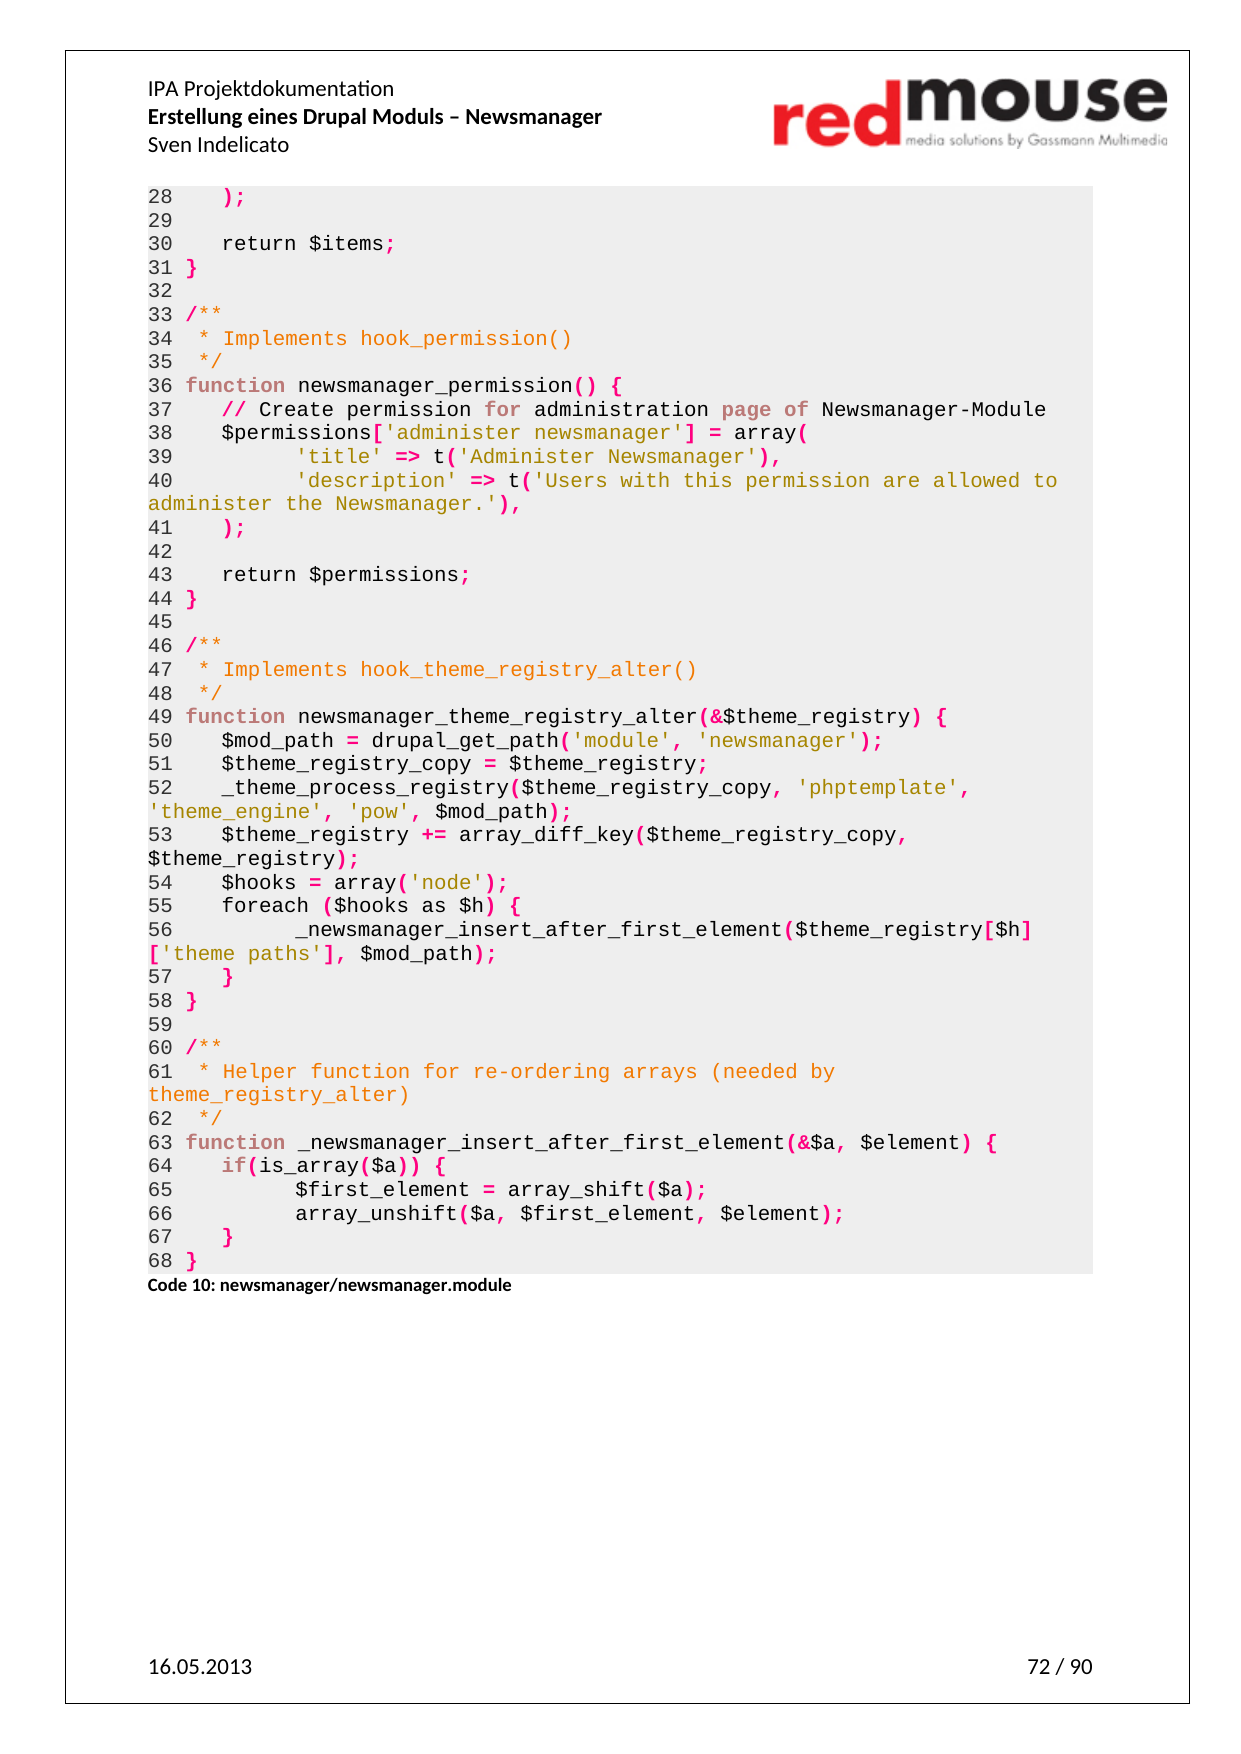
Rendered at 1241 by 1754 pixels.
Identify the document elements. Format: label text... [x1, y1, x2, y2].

text 33 /** [148, 304, 1093, 328]
text 32 [148, 281, 1093, 304]
text 68 } [148, 1250, 1093, 1274]
text 57 } [148, 966, 1093, 990]
text 34 * Implements hook_permission() [148, 328, 1093, 351]
text 53 $theme_registry += array_diff_key($theme_registry_copy, $theme_registry); [148, 824, 1093, 872]
text 62 */ [148, 1108, 1093, 1132]
text 37 // Create permission for administration page of Newsmanager-Module [148, 399, 1093, 422]
text 42 [148, 541, 1093, 564]
text 52 _theme_process_registry($theme_registry_copy, 'phptemplate', 'theme_engine', 'pow', $mod_path); [148, 777, 1093, 824]
text 29 [148, 209, 1093, 233]
text 44 } [148, 588, 1093, 612]
text 30 return $items; [148, 233, 1093, 257]
text 61 * Helper function for re-ordering arrays (needed by theme_registry_alter) [148, 1061, 1093, 1108]
text 41 ); [148, 517, 1093, 541]
text 59 [148, 1013, 1093, 1037]
text 66 array_unshift($a, $first_element, $element); [148, 1203, 1093, 1226]
text 65 $first_element = array_shift($a); [148, 1179, 1093, 1203]
text 55 foreach ($hooks as $h) { [148, 895, 1093, 919]
text 36 function newsmanager_permission() { [148, 375, 1093, 399]
text 40 'description' => t('Users with this permission are allowed to administer the Newsmanager.'), [148, 470, 1093, 517]
text 51 $theme_registry_copy = $theme_registry; [148, 753, 1093, 777]
text Code 10: newsmanager/newsmanager.module [148, 1274, 1093, 1297]
text 56 _newsmanager_insert_after_first_element($theme_registry[$h]['theme paths'], $mod_path); [148, 919, 1093, 966]
text 63 function _newsmanager_insert_after_first_element(&$a, $element) { [148, 1132, 1093, 1155]
text 48 */ [148, 682, 1093, 706]
text 67 } [148, 1226, 1093, 1250]
picture [773, 78, 1168, 149]
text 54 $hooks = array('node'); [148, 872, 1093, 895]
text 43 return $permissions; [148, 564, 1093, 588]
text 39 'title' => t('Administer Newsmanager'), [148, 446, 1093, 470]
text 46 /** [148, 635, 1093, 659]
text 58 } [148, 990, 1093, 1013]
text 60 /** [148, 1037, 1093, 1061]
text 50 $mod_path = drupal_get_path('module', 'newsmanager'); [148, 730, 1093, 753]
text 38 $permissions['administer newsmanager'] = array( [148, 422, 1093, 446]
text 45 [148, 612, 1093, 635]
text 49 function newsmanager_theme_registry_alter(&$theme_registry) { [148, 706, 1093, 730]
text 28 ); [148, 186, 1093, 209]
text 31 } [148, 257, 1093, 281]
text 35 */ [148, 351, 1093, 375]
text 64 if(is_array($a)) { [148, 1155, 1093, 1179]
text 47 * Implements hook_theme_registry_alter() [148, 659, 1093, 682]
